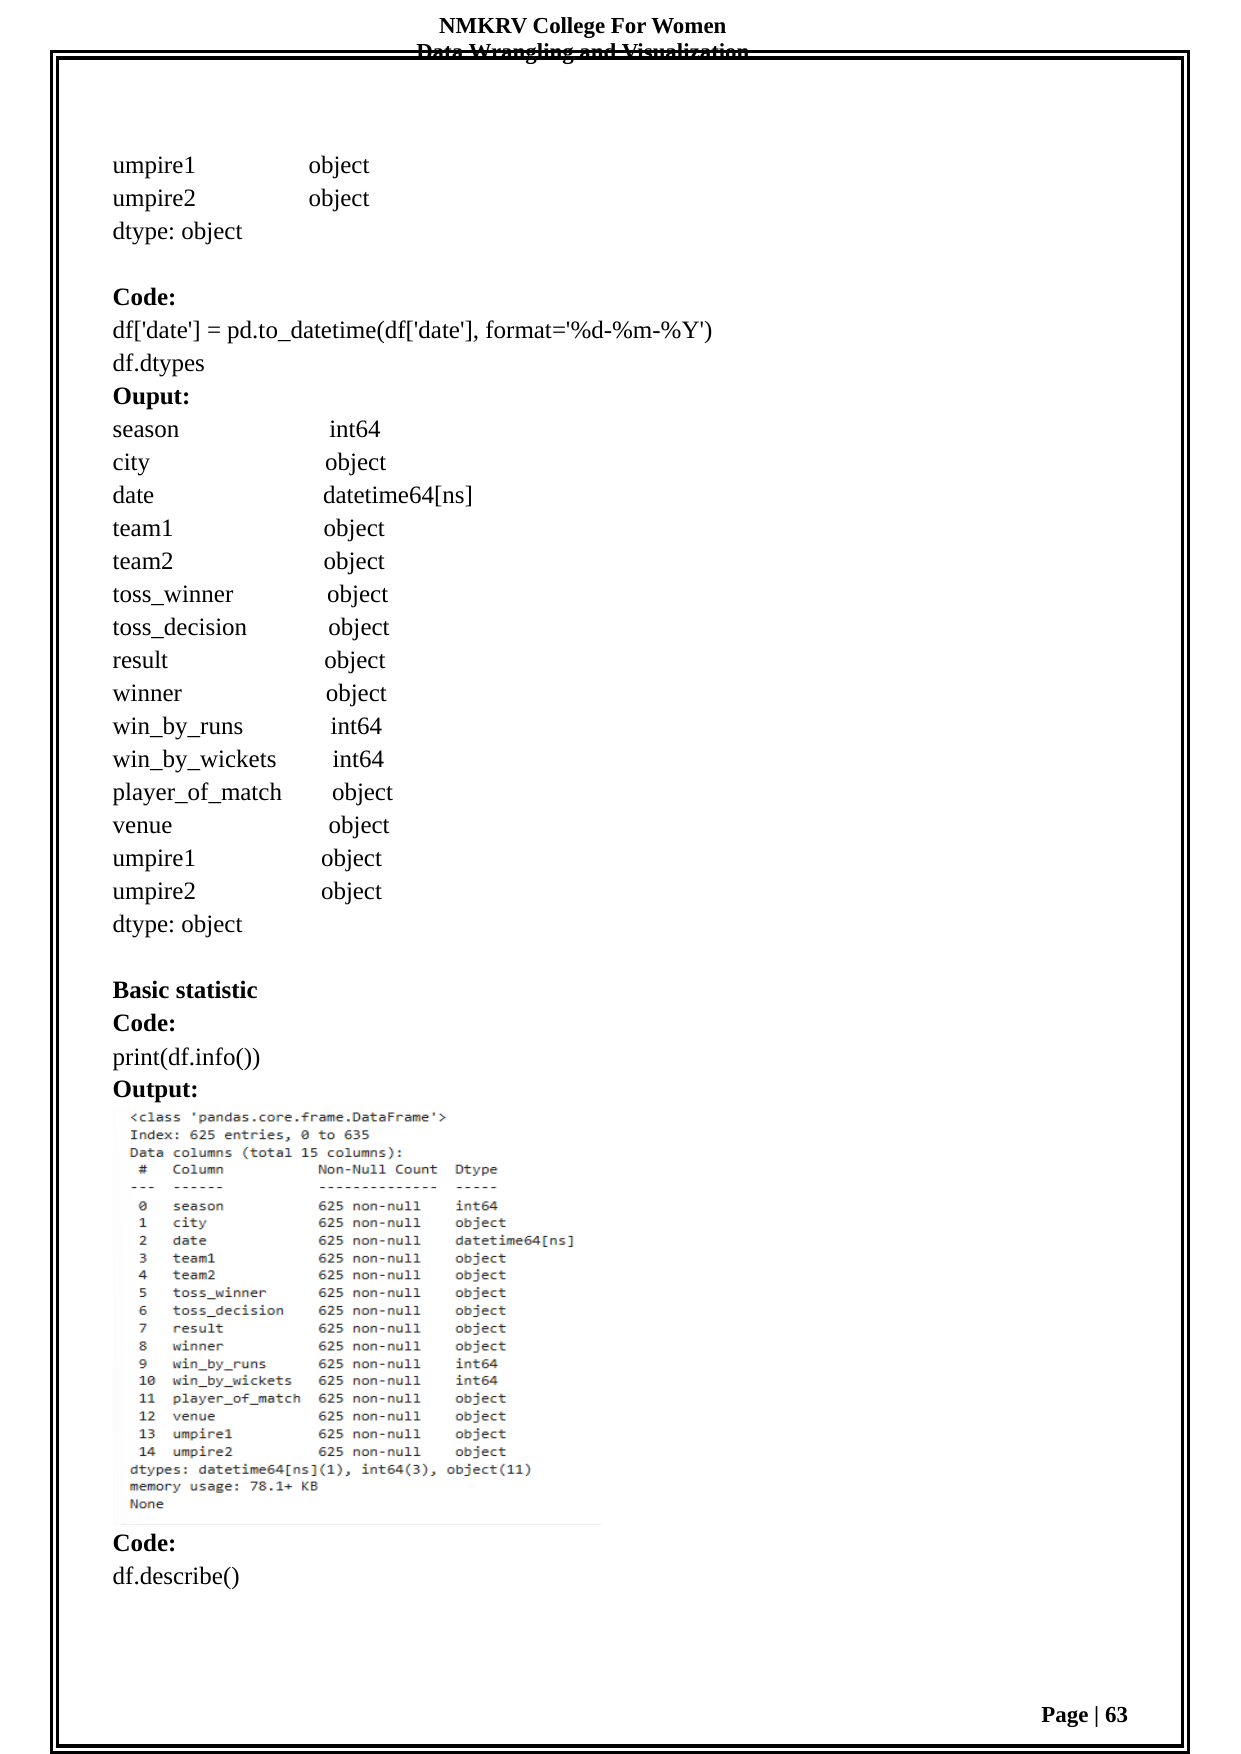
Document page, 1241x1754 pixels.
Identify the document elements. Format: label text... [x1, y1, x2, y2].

picture [112, 1107, 602, 1525]
text season int64 [112, 414, 1128, 443]
text city object [112, 447, 1128, 476]
text dtype: object [112, 216, 1128, 245]
text df.describe() [112, 1561, 1128, 1590]
text Ouput: [112, 381, 1128, 410]
text df.dtypes [112, 348, 1128, 377]
text umpire1 object [112, 150, 1128, 179]
text toss_winner object [112, 579, 1128, 608]
text df['date'] = pd.to_datetime(df['date'], format='%d-%m-%Y') [112, 315, 1128, 344]
text team1 object [112, 513, 1128, 542]
text Code: [112, 1528, 1128, 1557]
text player_of_match object [112, 777, 1128, 806]
text date datetime64[ns] [112, 480, 1128, 509]
text Output: [112, 1074, 1128, 1103]
text winner object [112, 678, 1128, 707]
text print(df.info()) [112, 1042, 1128, 1070]
text dtype: object [112, 909, 1128, 938]
text toss_decision object [112, 612, 1128, 641]
text win_by_runs int64 [112, 711, 1128, 740]
text umpire2 object [112, 876, 1128, 905]
text umpire2 object [112, 183, 1128, 212]
text result object [112, 645, 1128, 674]
text umpire1 object [112, 843, 1128, 872]
text Code: [112, 1008, 1128, 1037]
text venue object [112, 810, 1128, 839]
text win_by_wickets int64 [112, 744, 1128, 773]
text Basic statistic [112, 976, 1128, 1004]
text team2 object [112, 546, 1128, 575]
text Code: [112, 282, 1128, 311]
